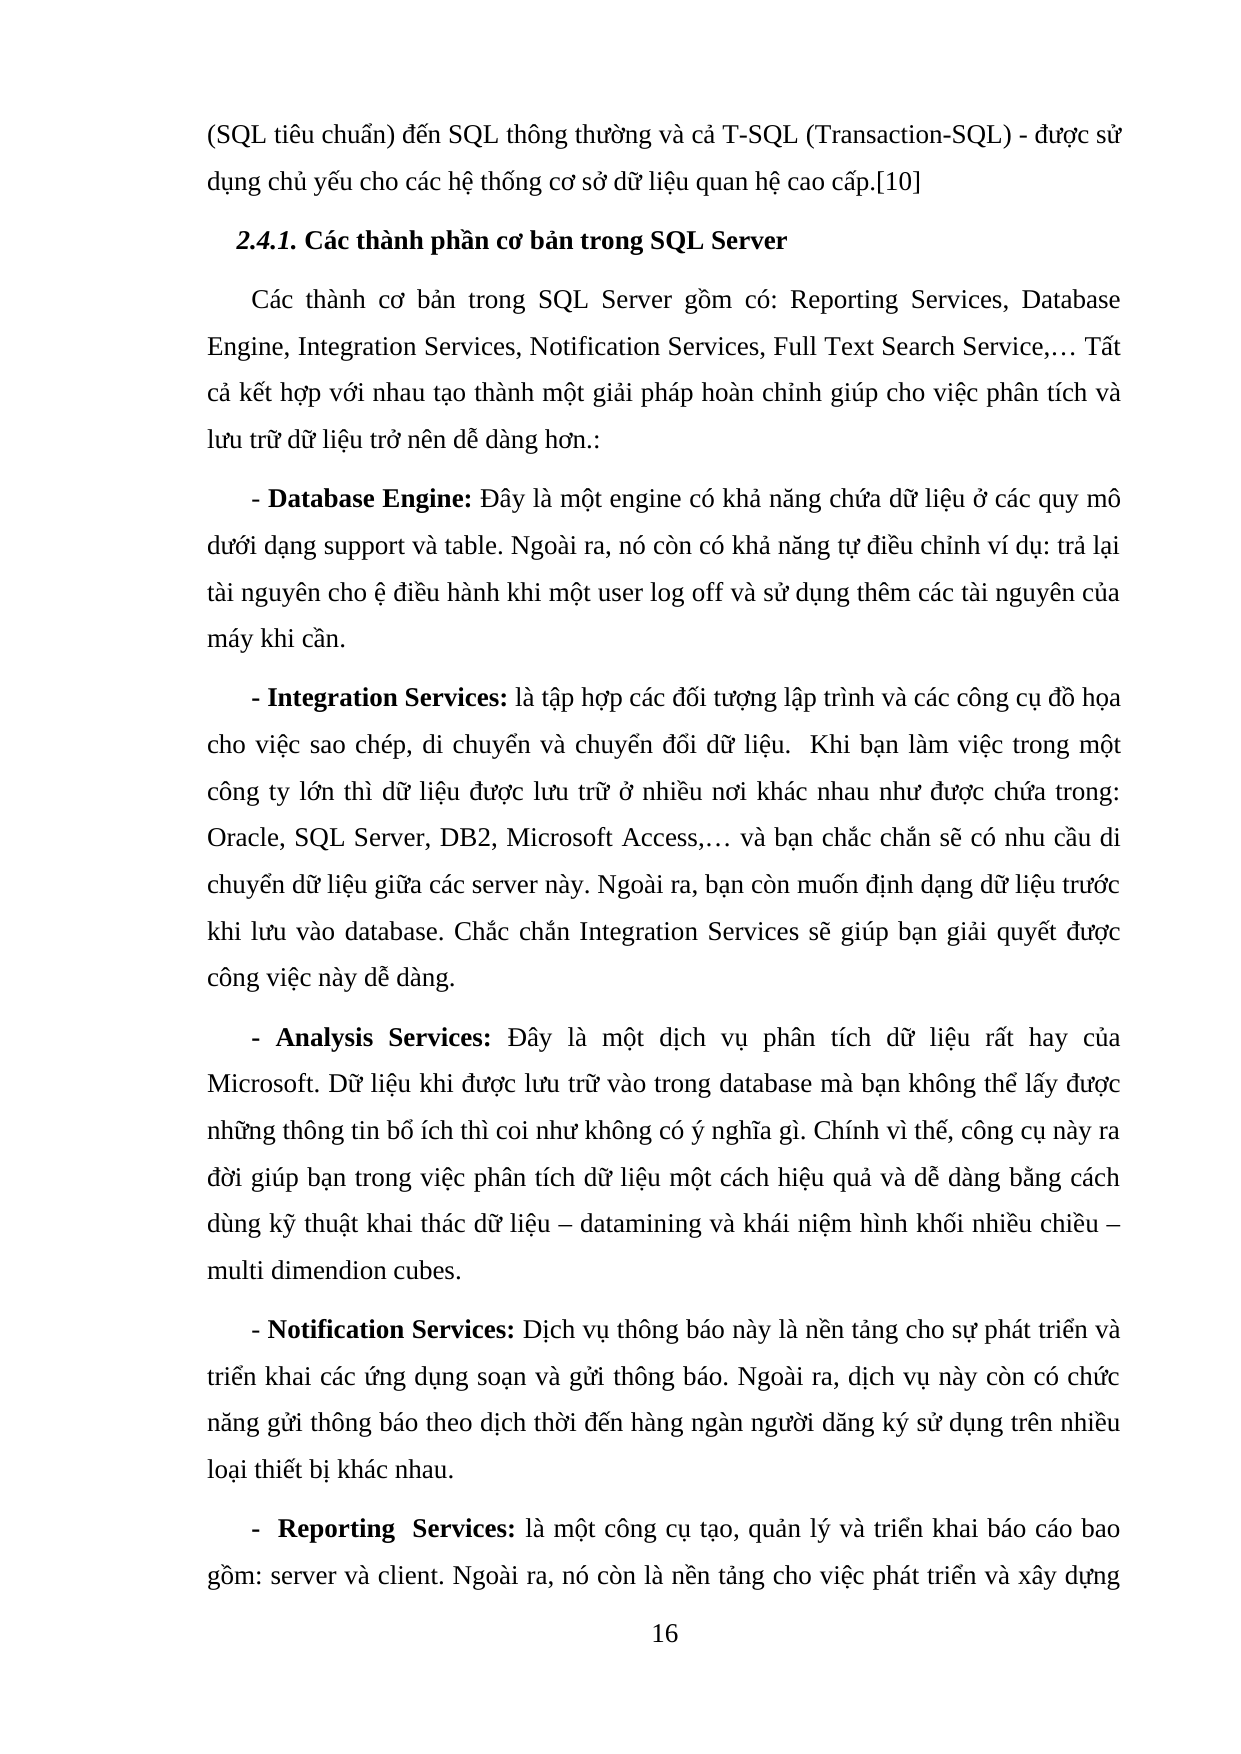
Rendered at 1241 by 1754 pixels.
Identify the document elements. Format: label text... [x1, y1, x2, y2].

text - Integration Services: là tập hợp các đối tượng lập trình và các công cụ đồ họa cho việc sao chép, di chuyển và chuyển đổi dữ liệu. Khi bạn làm việc trong một công ty lớn thì dữ liệu được lưu trữ ở nhiều nơi khác nhau như được chứa trong: Oracle, SQL Server, DB2, Microsoft Access,… và bạn chắc chắn sẽ có nhu cầu di chuyển dữ liệu giữa các server này. Ngoài ra, bạn còn muốn định dạng dữ liệu trước khi lưu vào database. Chắc chắn Integration Services sẽ giúp bạn giải quyết được công việc này dễ dàng. [207, 681, 1122, 993]
text - Notification Services: Dịch vụ thông báo này là nền tảng cho sự phát triển và triển khai các ứng dụng soạn và gửi thông báo. Ngoài ra, dịch vụ này còn có chức năng gửi thông báo theo dịch thời đến hàng ngàn người dăng ký sử dụng trên nhiều loại thiết bị khác nhau. [207, 1313, 1122, 1484]
text - Analysis Services: Đây là một dịch vụ phân tích dữ liệu rất hay của Microsoft. Dữ liệu khi được lưu trữ vào trong database mà bạn không thể lấy được những thông tin bổ ích thì coi như không có ý nghĩa gì. Chính vì thế, công cụ này ra đời giúp bạn trong việc phân tích dữ liệu một cách hiệu quả và dễ dàng bằng cách dùng kỹ thuật khai thác dữ liệu – datamining và khái niệm hình khối nhiều chiều – multi dimendion cubes. [207, 1021, 1122, 1285]
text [207, 1512, 1122, 1590]
text - Database Engine: Đây là một engine có khả năng chứa dữ liệu ở các quy mô dưới dạng support và table. Ngoài ra, nó còn có khả năng tự điều chỉnh ví dụ: trả lại tài nguyên cho ệ điều hành khi một user log off và sử dụng thêm các tài nguyên của máy khi cần. [207, 482, 1122, 653]
subtitle Các thành phần cơ bản trong SQL Server [236, 224, 1122, 255]
text Các thành cơ bản trong SQL Server gồm có: Reporting Services, Database Engine, Integration Services, Notification Services, Full Text Search Service,… Tất cả kết hợp với nhau tạo thành một giải pháp hoàn chỉnh giúp cho việc phân tích và lưu trữ dữ liệu trở nên dễ dàng hơn.: [207, 283, 1122, 454]
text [207, 118, 1122, 196]
